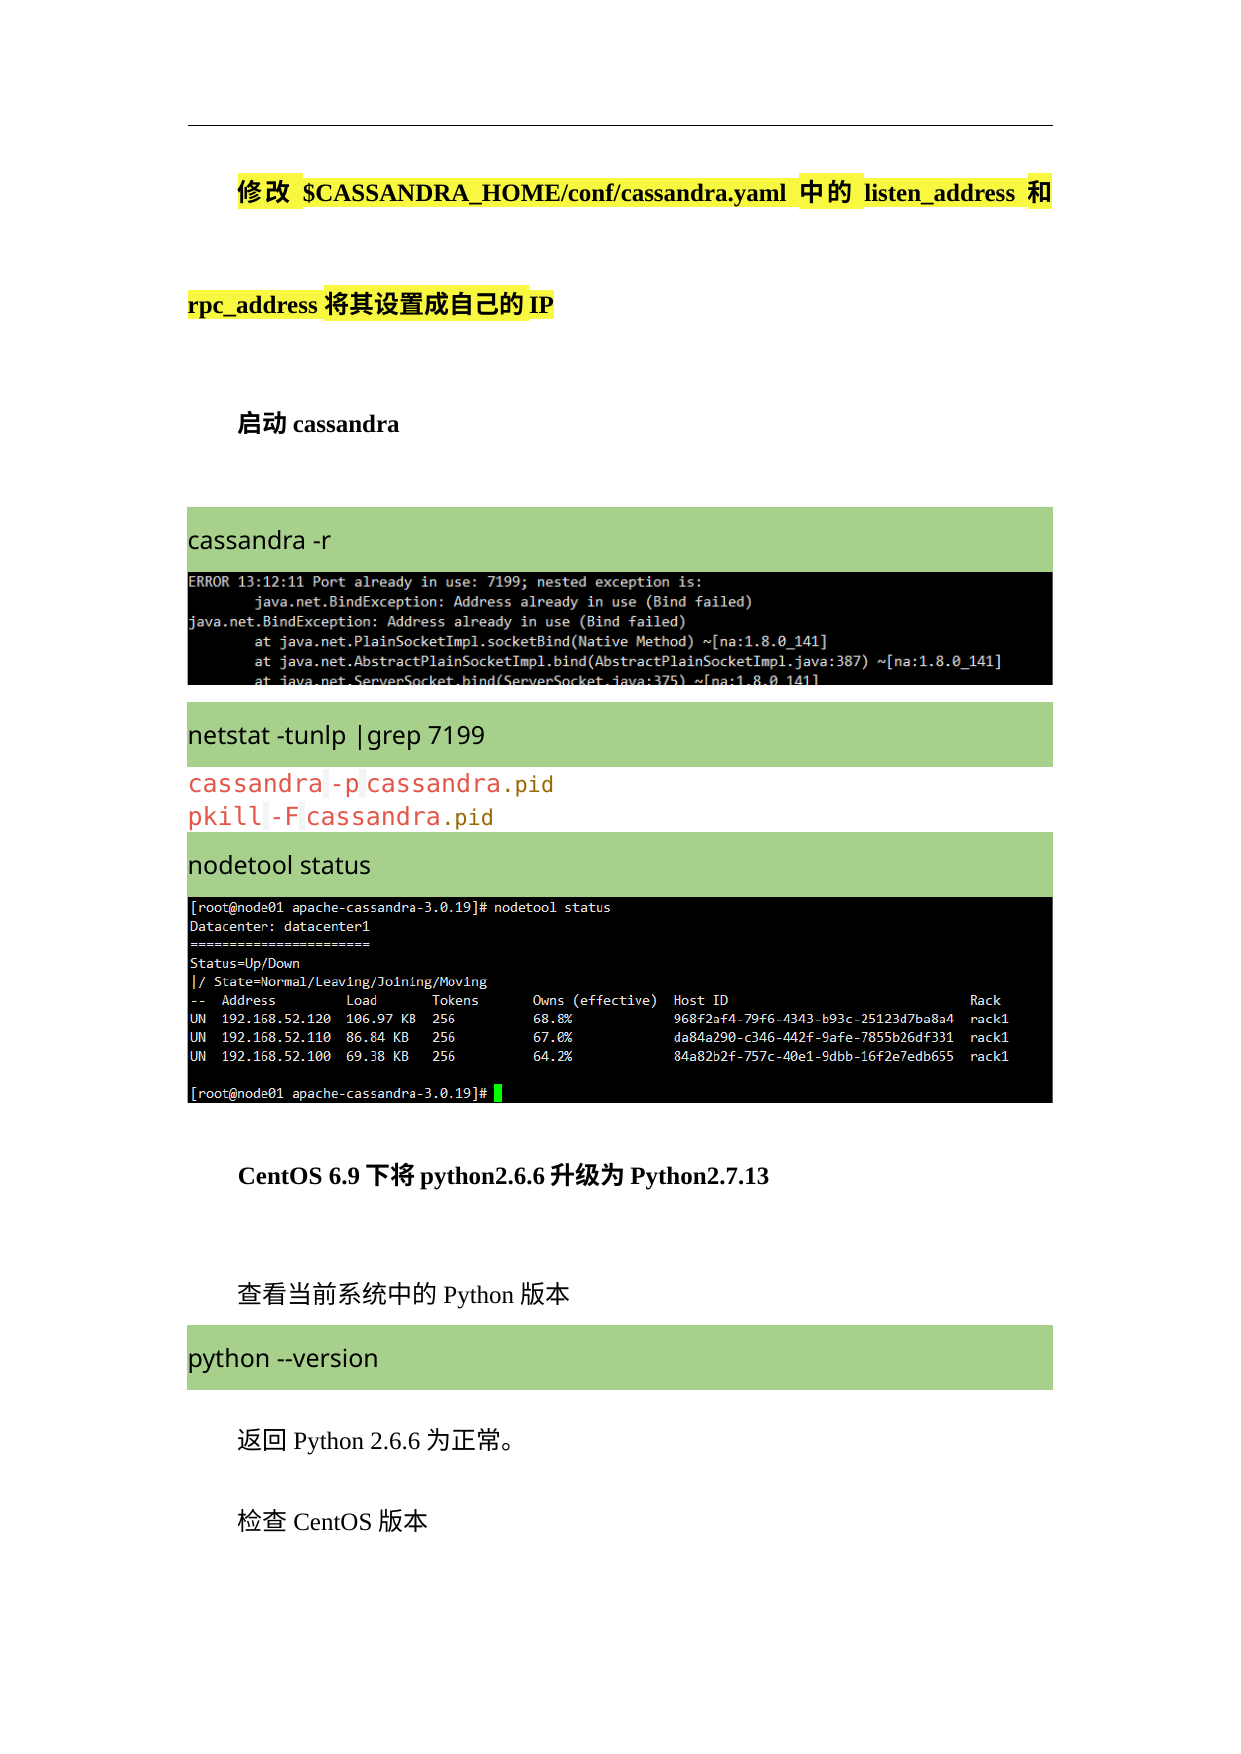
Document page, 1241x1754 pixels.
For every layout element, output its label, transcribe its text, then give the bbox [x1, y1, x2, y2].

text cassandra -r [187, 507, 1053, 572]
subtitle CentOS 6.9下将python2.6.6升级为Python2.7.13 [187, 1141, 1053, 1206]
text pkill -F cassandra.pid [187, 800, 1053, 832]
picture [187, 897, 1053, 1103]
subtitle 启动cassandra [187, 389, 1053, 454]
subtitle 修改 $CASSANDRA_HOME/conf/cassandra.yaml 中的 listen_address 和 rpc_address 将其设置成自己的IP [187, 158, 1053, 335]
text 返回 Python 2.6.6 为正常。 [187, 1406, 1053, 1471]
text python --version [187, 1325, 1053, 1390]
text netstat -tunlp |grep 7199 [187, 702, 1053, 767]
text nodetool status [187, 832, 1053, 897]
picture [187, 572, 1053, 685]
text 查看当前系统中的 Python 版本 [187, 1260, 1053, 1325]
text 检查 CentOS 版本 [187, 1487, 1053, 1552]
text cassandra -p cassandra.pid [187, 767, 1053, 800]
